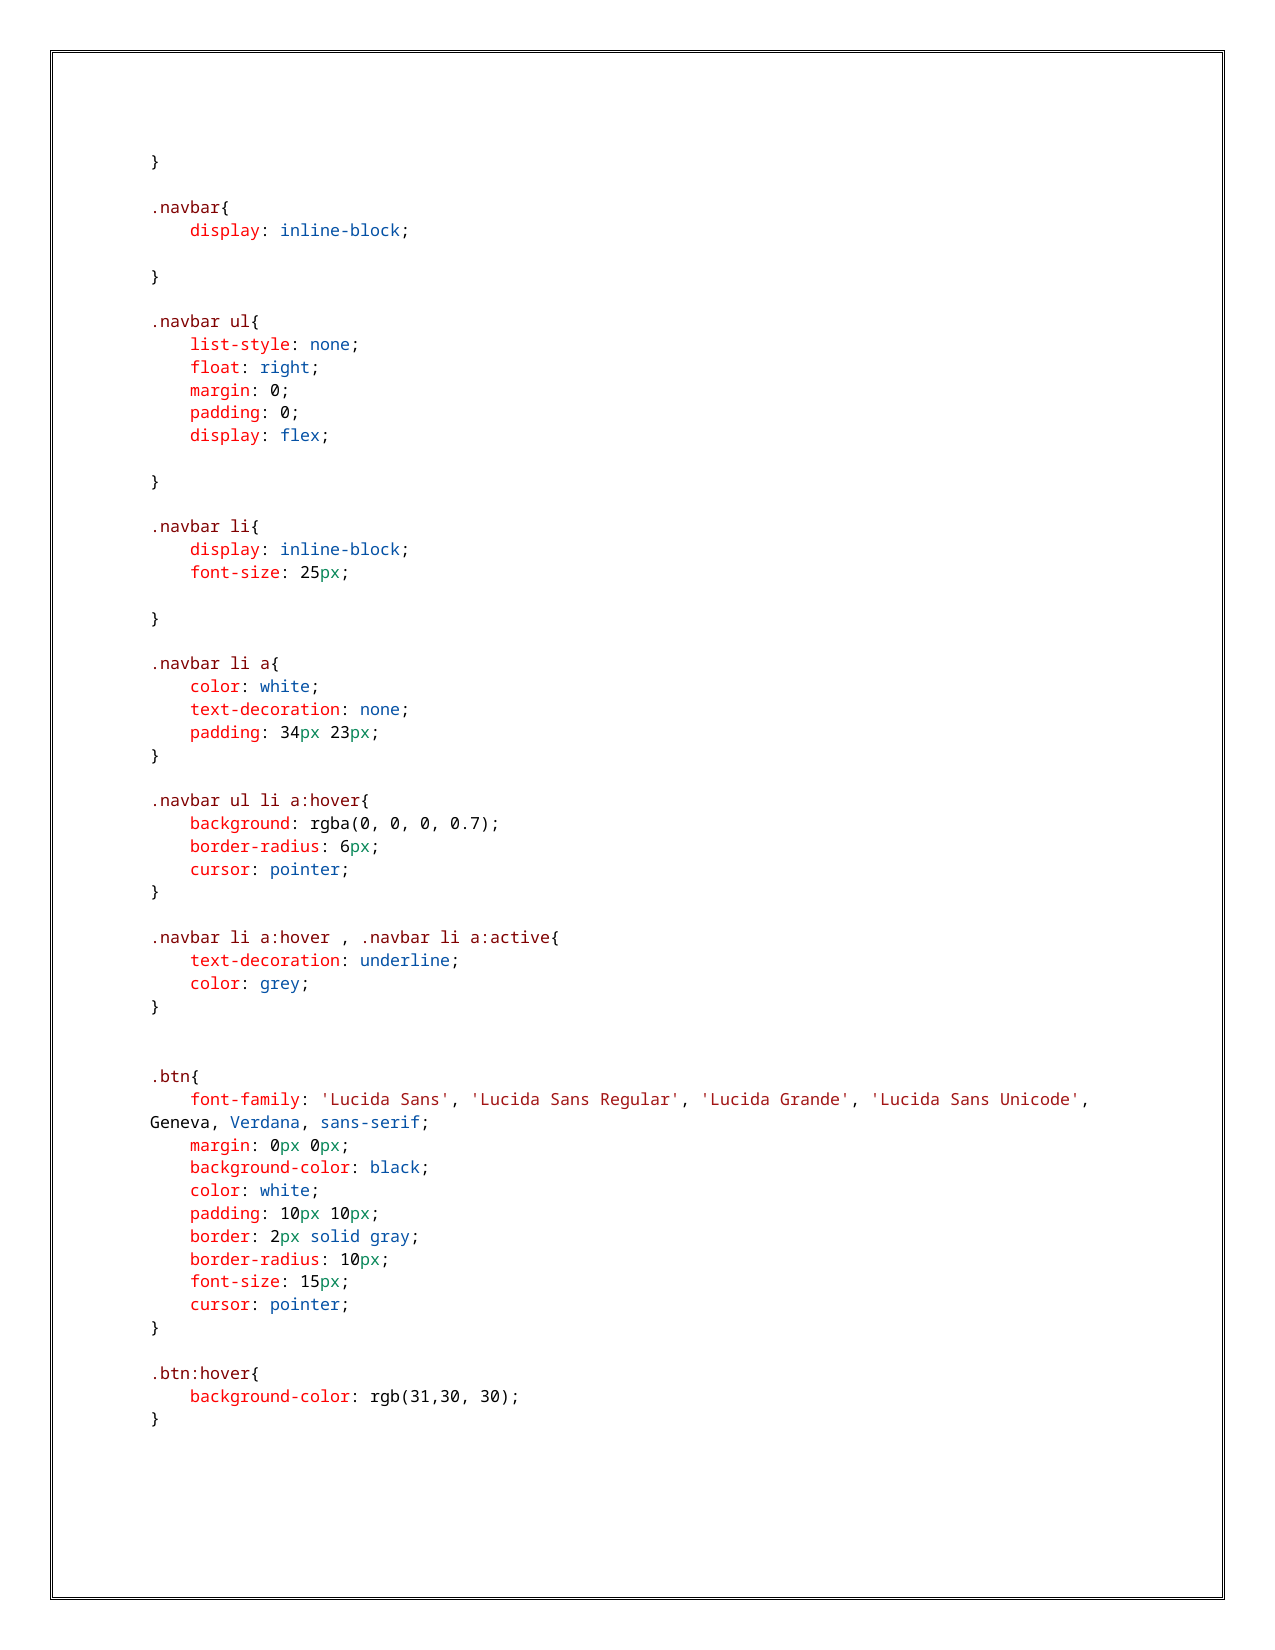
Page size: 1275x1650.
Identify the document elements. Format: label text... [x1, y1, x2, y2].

text border: 2px solid gray; [150, 1224, 1125, 1247]
text border-radius: 10px; [150, 1247, 1125, 1270]
text .navbar ul{ [150, 310, 1125, 332]
text background: rgba(0, 0, 0, 0.7); [150, 812, 1125, 834]
text display: flex; [150, 424, 1125, 447]
text } [150, 1316, 1125, 1338]
text color: white; [150, 1179, 1125, 1202]
text cursor: pointer; [150, 857, 1125, 880]
text padding: 34px 23px; [150, 720, 1125, 743]
text } [150, 880, 1125, 903]
text cursor: pointer; [150, 1293, 1125, 1316]
text border-radius: 6px; [150, 834, 1125, 857]
text font-family: 'Lucida Sans', 'Lucida Sans Regular', 'Lucida Grande', 'Lucida Sans Unicode', Geneva, Verdana, sans-serif; [150, 1087, 1125, 1133]
text } [150, 264, 1125, 287]
text .navbar li{ [150, 515, 1125, 538]
text padding: 0; [150, 401, 1125, 424]
text .navbar ul li a:hover{ [150, 789, 1125, 812]
text .btn:hover{ [150, 1361, 1125, 1384]
text } [150, 743, 1125, 766]
text list-style: none; [150, 332, 1125, 355]
text .navbar{ [150, 196, 1125, 218]
text font-size: 15px; [150, 1270, 1125, 1293]
text background-color: rgb(31,30, 30); [150, 1384, 1125, 1407]
text margin: 0px 0px; [150, 1133, 1125, 1156]
text float: right; [150, 355, 1125, 378]
text text-decoration: underline; [150, 948, 1125, 971]
text } [150, 994, 1125, 1017]
text color: white; [150, 675, 1125, 697]
text padding: 10px 10px; [150, 1202, 1125, 1224]
text color: grey; [150, 971, 1125, 994]
text .btn{ [150, 1065, 1125, 1087]
text } [150, 1407, 1125, 1430]
text } [150, 469, 1125, 492]
text } [150, 150, 1125, 173]
text font-size: 25px; [150, 561, 1125, 583]
text display: inline-block; [150, 218, 1125, 241]
text .navbar li a:hover , .navbar li a:active{ [150, 926, 1125, 948]
text background-color: black; [150, 1156, 1125, 1179]
text display: inline-block; [150, 538, 1125, 561]
text text-decoration: none; [150, 697, 1125, 720]
text } [150, 606, 1125, 629]
text margin: 0; [150, 378, 1125, 401]
text .navbar li a{ [150, 652, 1125, 675]
